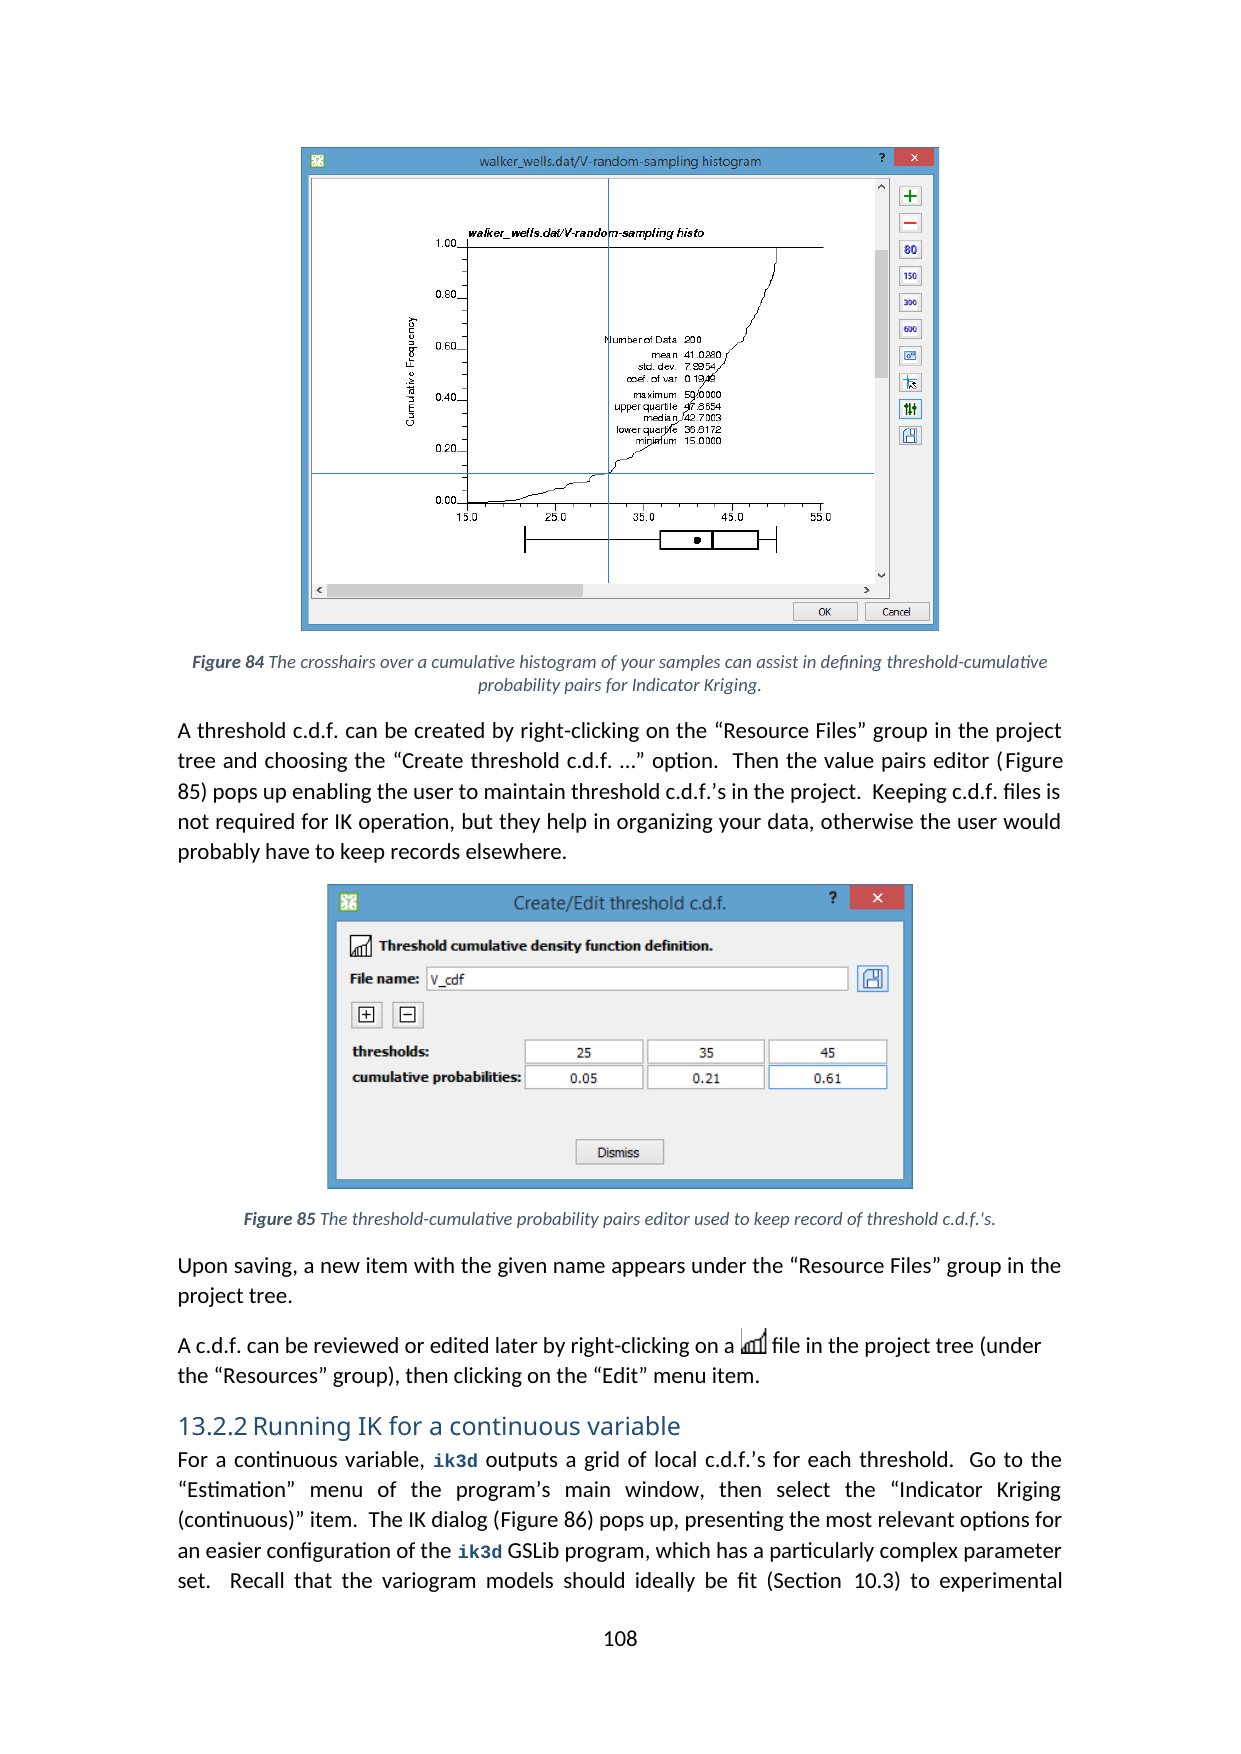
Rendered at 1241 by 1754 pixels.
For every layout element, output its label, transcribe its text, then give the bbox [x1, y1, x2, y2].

text A threshold c.d.f. can be created by right-clicking on the “Resource Files” group in the project tree and choosing the “Create threshold c.d.f. …” option. Then the value pairs editor (Figure 75) pops up enabling the user to maintain threshold c.d.f.’s in the project. Keeping c.d.f. files is not required for IK operation, but they help in organizing your data, otherwise the user would probably have to keep records elsewhere. [177, 716, 1063, 865]
text Figure 84 The crosshairs over a cumulative histogram of your samples can assist in defining threshold-cumulative probability pairs for Indicator Kriging. [177, 650, 1063, 696]
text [177, 1445, 1063, 1594]
text Figure 85 The threshold-cumulative probability pairs editor used to keep record of threshold c.d.f.'s. [177, 1207, 1063, 1230]
text Upon saving, a new item with the given name appears under the “Resource Files” group in the project tree. [177, 1251, 1063, 1309]
subtitle Running IK for a continuous variable [177, 1408, 1063, 1442]
picture [327, 884, 913, 1189]
text A c.d.f. can be reviewed or edited later by right-clicking on a file in the project tree (under the “Resources” group), then clicking on the “Edit” menu item. [177, 1328, 1063, 1389]
picture [741, 1328, 767, 1354]
picture [301, 147, 940, 631]
